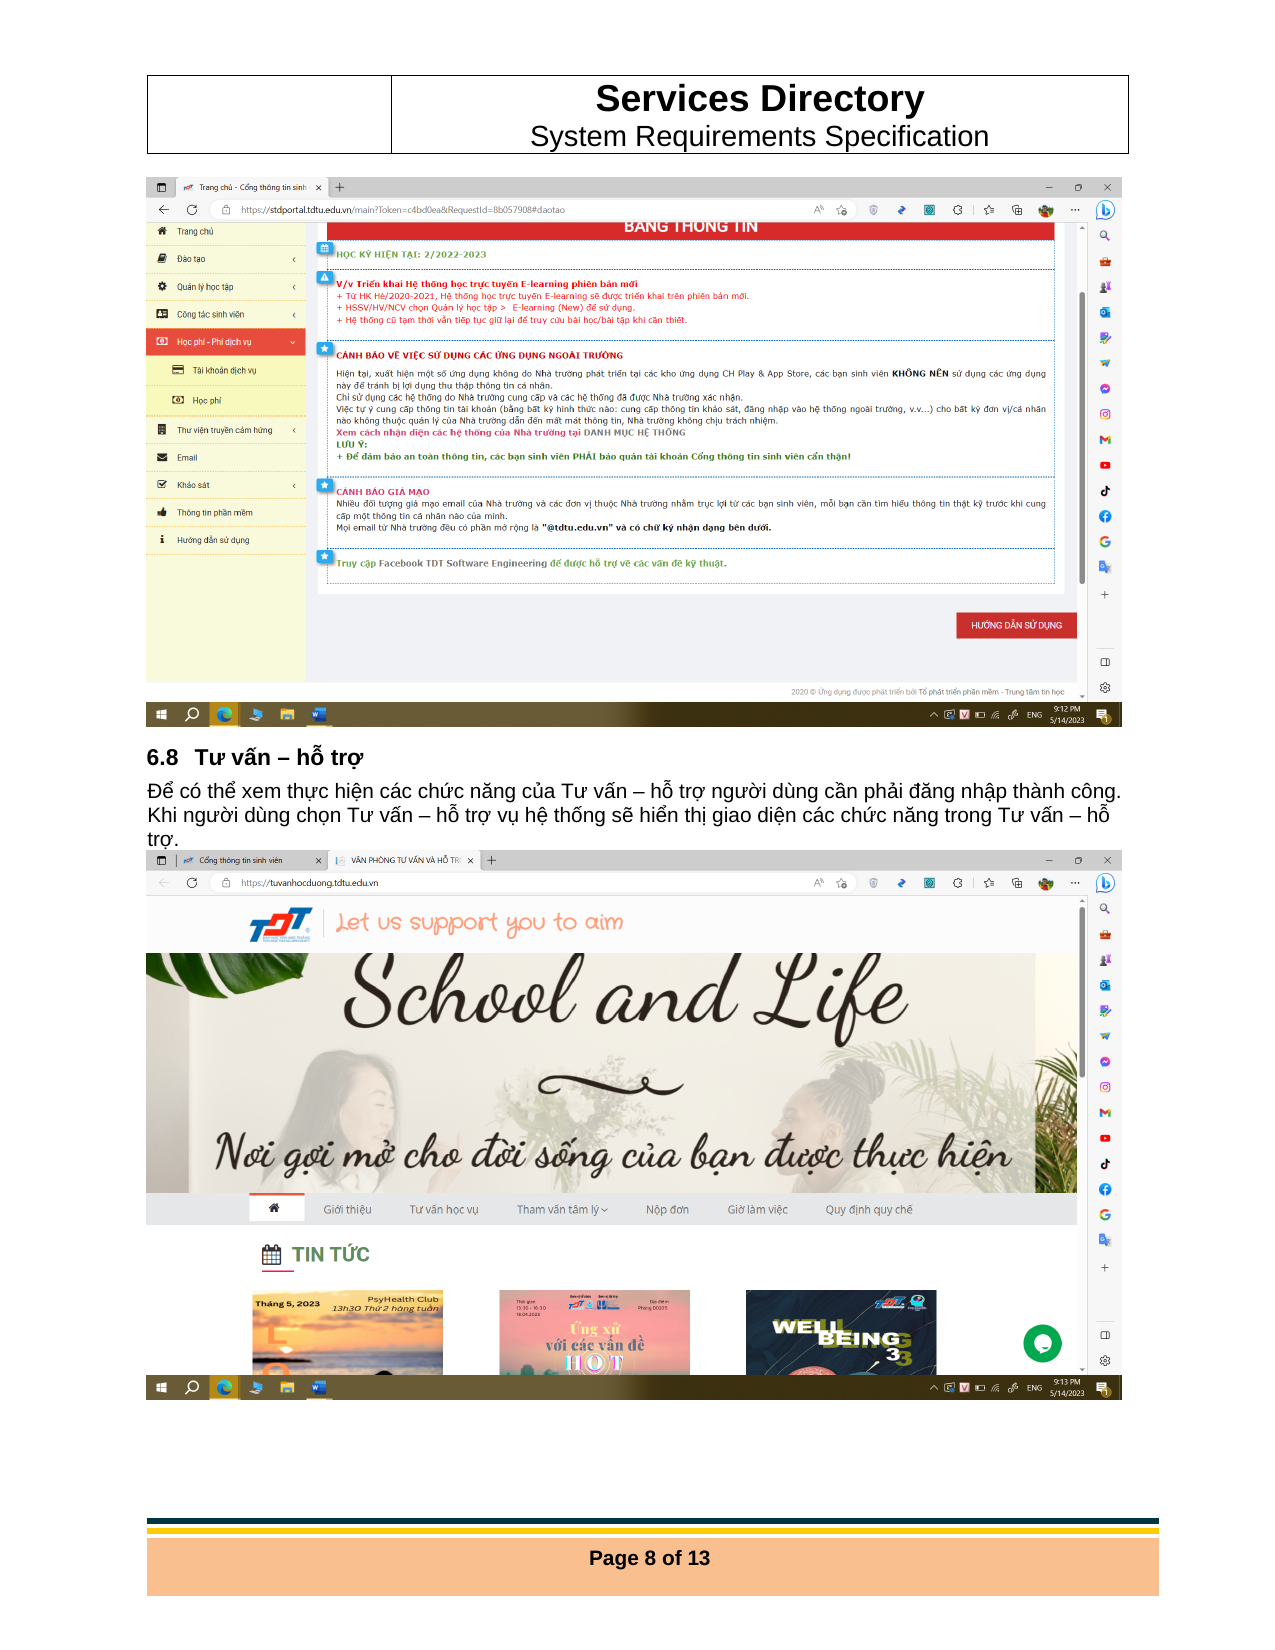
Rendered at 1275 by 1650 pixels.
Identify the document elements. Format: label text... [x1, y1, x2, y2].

picture [146, 850, 1122, 1400]
text Để có thể xem thực hiện các chức năng của Tư vấn – hỗ trợ người dùng cần phải đăng nhập thành công. Khi người dùng chọn Tư vấn – hỗ trợ vụ hệ thống sẽ hiển thị giao diện các chức năng trong Tư vấn – hỗ trợ. [147, 779, 1128, 851]
picture [146, 177, 1122, 727]
subtitle Tư vấn – hỗ trợ [146, 739, 1128, 772]
